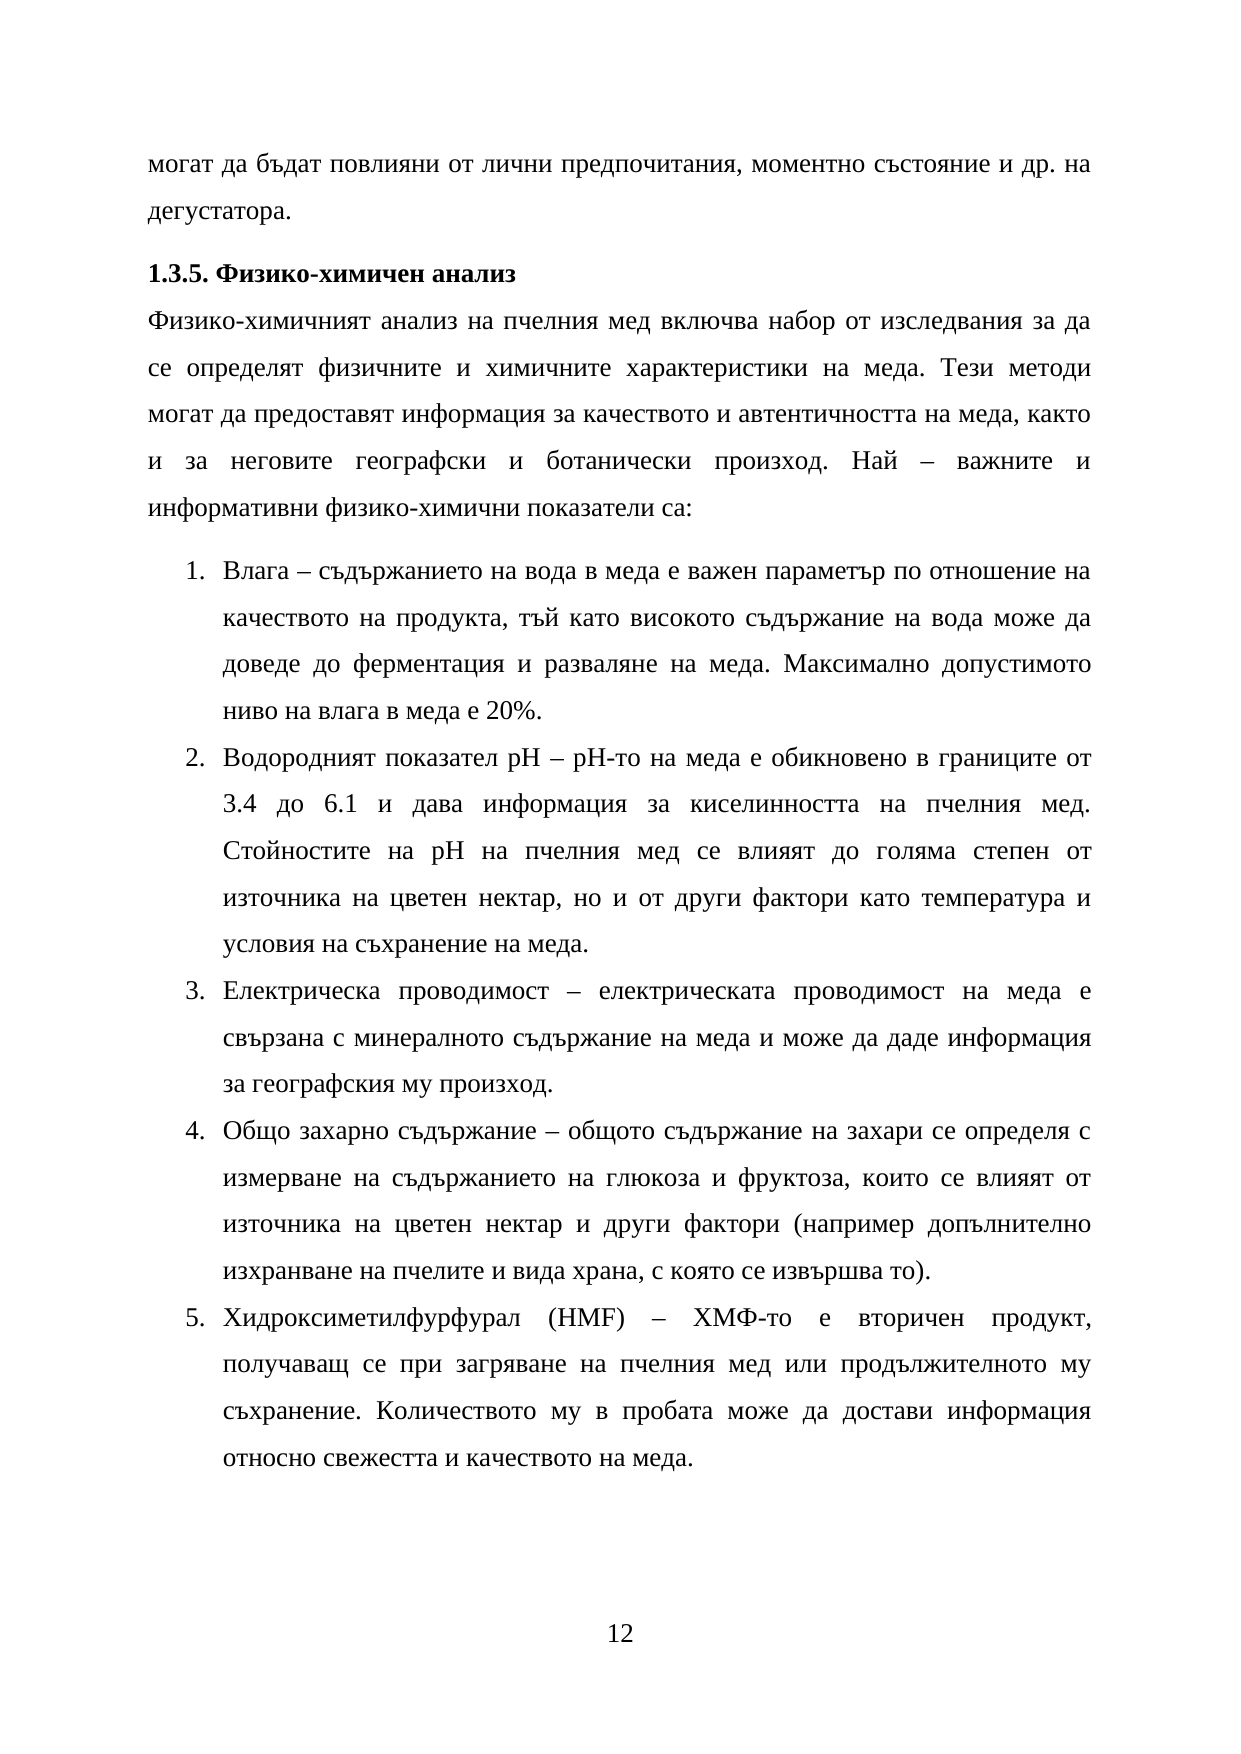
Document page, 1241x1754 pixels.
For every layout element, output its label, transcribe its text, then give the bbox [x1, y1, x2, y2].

list Електрическа проводимост – електрическата проводимост на меда е свързана с минералното съдържание на меда и може да даде информация за географския му произход. [185, 974, 1093, 1099]
text Физико-химичният анализ на пчелния мед включва набор от изследвания за да се определят физичните и химичните характеристики на меда. Тези методи могат да предоставят информация за качеството и автентичността на меда, както и за неговите географски и ботанически произход. Най – важните и информативни физико-химични показатели са: [148, 304, 1093, 522]
subtitle Физико-химичен анализ [148, 258, 1093, 289]
list Влага – съдържанието на вода в меда е важен параметър по отношение на качеството на продукта, тъй като високото съдържание на вода може да доведе до ферментация и разваляне на меда. Максимално допустимото ниво на влага в меда е 20%. [185, 554, 1093, 725]
list Хидроксиметилфурфурал (HMF) – ХМФ-то е вторичен продукт, получаващ се при загряване на пчелния мед или продължителното му съхранение. Количеството му в пробата може да достави информация относно свежестта и качеството на меда. [185, 1301, 1093, 1472]
list Водородният показател pH – pH-то на меда е обикновено в границите от 3.4 до 6.1 и дава информация за киселинността на пчелния мед. Стойностите на pH на пчелния мед се влияят до голяма степен от източника на цветен нектар, но и от други фактори като температура и условия на съхранение на меда. [185, 741, 1093, 959]
list Общо захарно съдържание – общото съдържание на захари се определя с измерване на съдържанието на глюкоза и фруктоза, които се влияят от източника на цветен нектар и други фактори (например допълнително изхранване на пчелите и вида храна, с която се извършва то). [185, 1114, 1093, 1285]
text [148, 148, 1093, 225]
